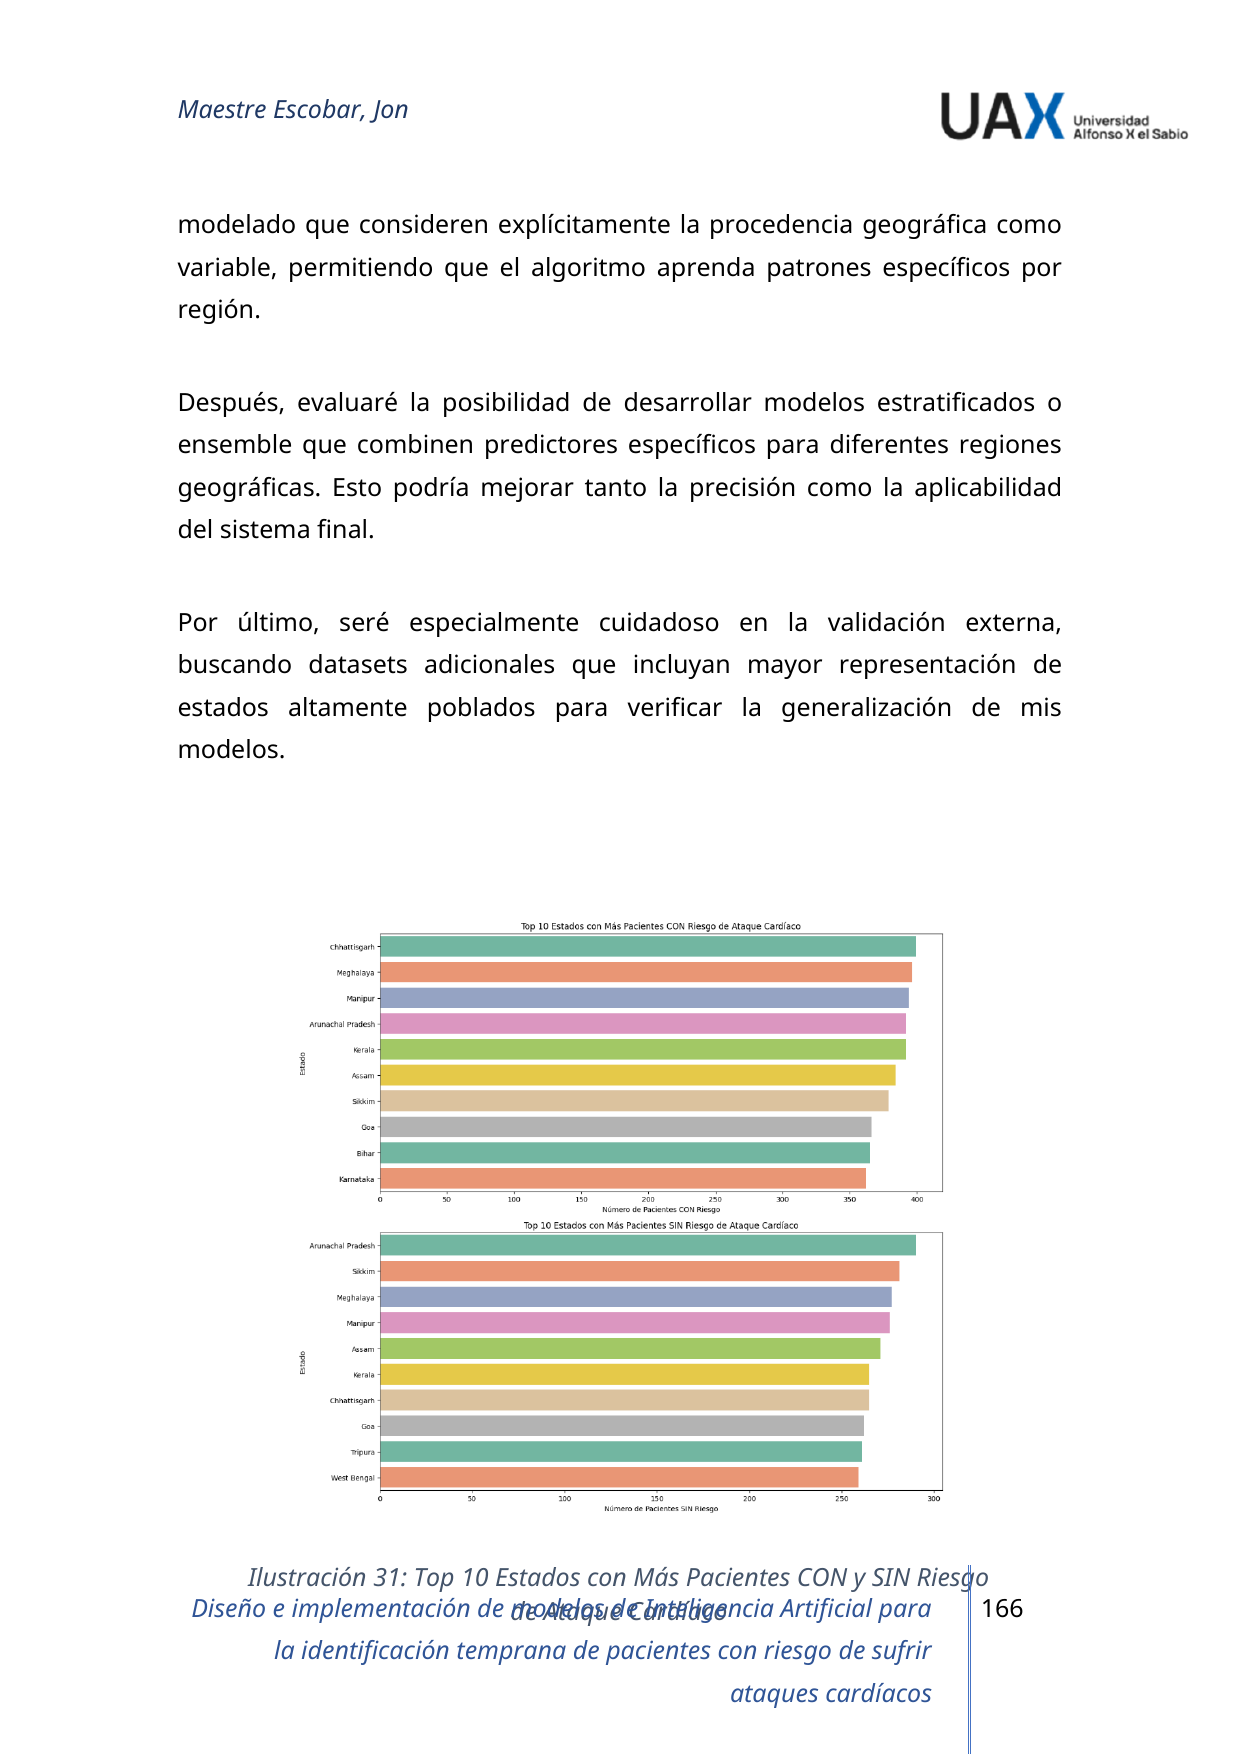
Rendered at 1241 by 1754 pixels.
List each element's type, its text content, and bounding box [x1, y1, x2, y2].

picture [294, 917, 946, 1517]
text Después, evaluaré la posibilidad de desarrollar modelos estratificados o ensemble que combinen predictores específicos para diferentes regiones geográficas. Esto podría mejorar tanto la precisión como la aplicabilidad del sistema final. [177, 384, 1063, 546]
picture [940, 89, 1192, 144]
text Por último, seré especialmente cuidadoso en la validación externa, buscando datasets adicionales que incluyan mayor representación de estados altamente poblados para verificar la generalización de mis modelos. [177, 604, 1063, 766]
